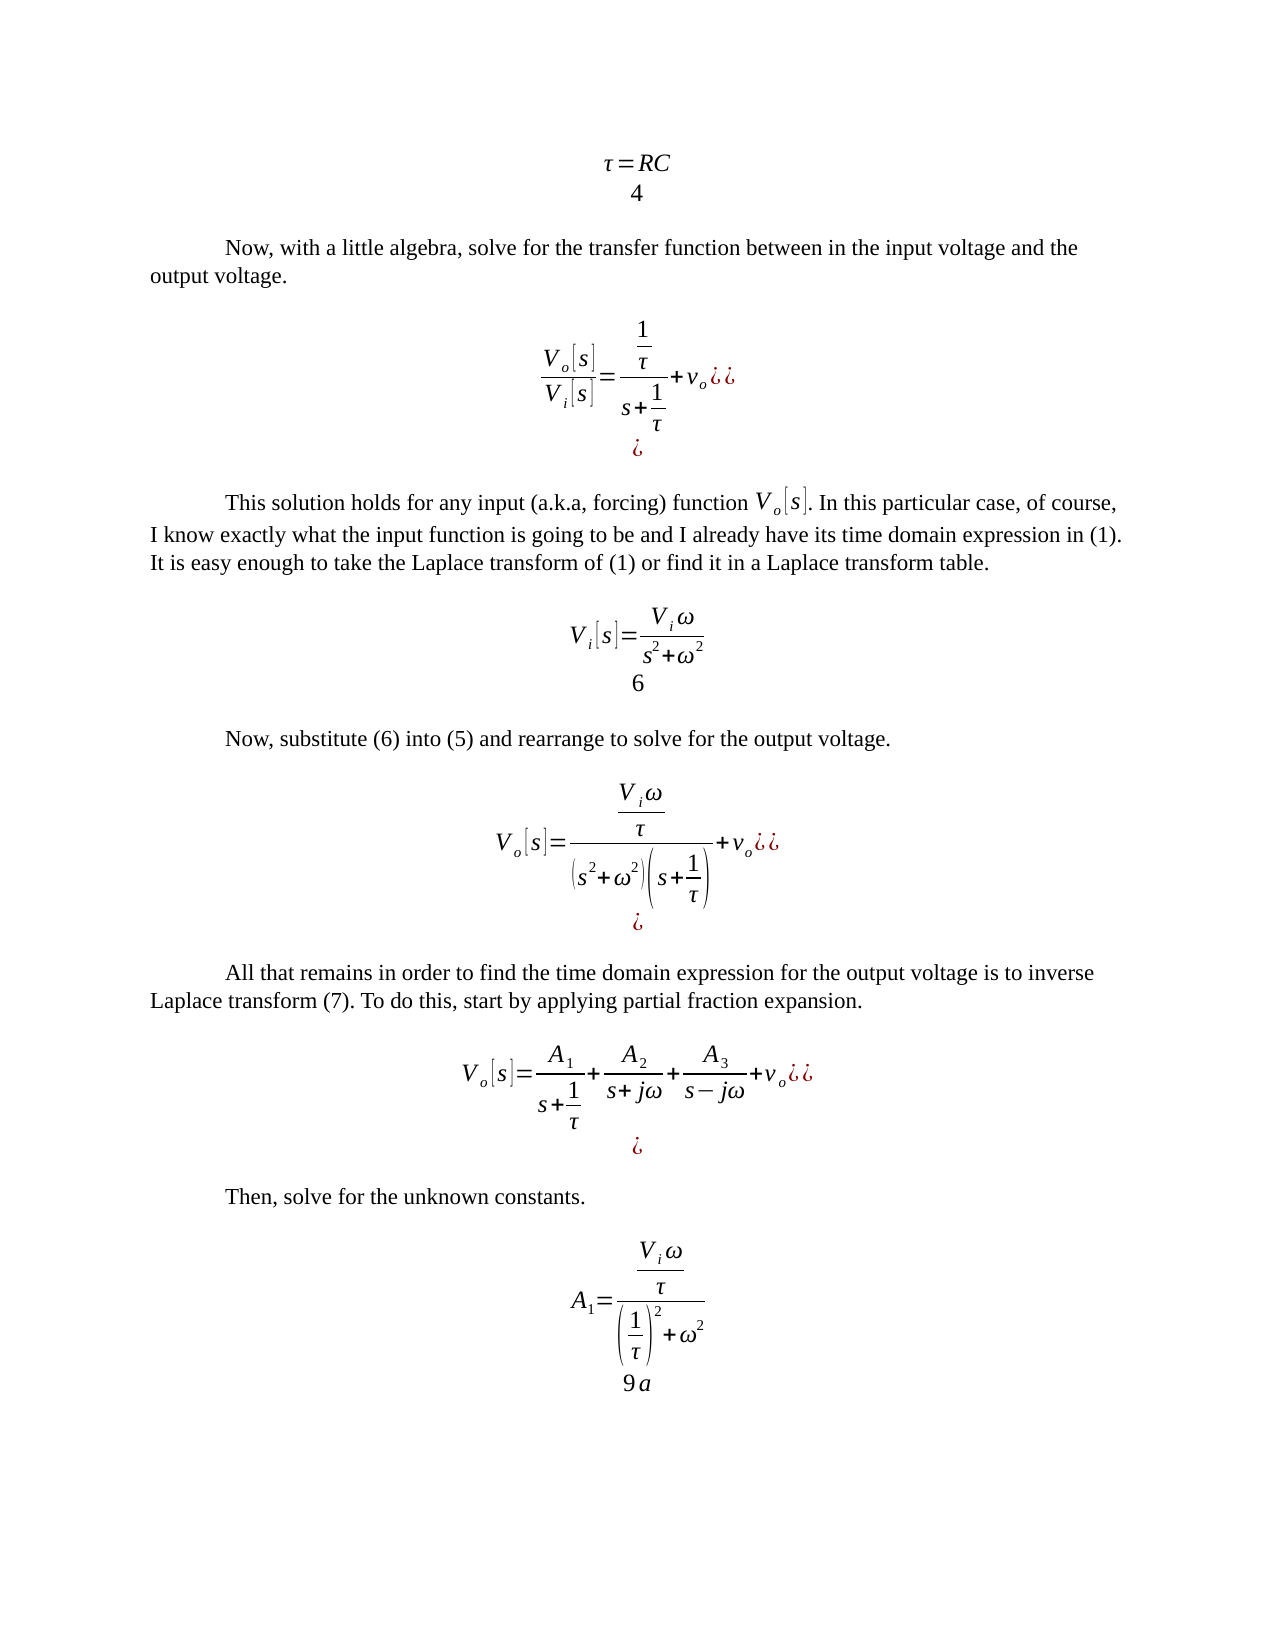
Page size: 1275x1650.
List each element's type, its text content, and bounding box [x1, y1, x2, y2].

text All that remains in order to find the time domain expression for the output voltage is to inverse Laplace transform (7). To do this, start by applying partial fraction expansion. [150, 959, 1125, 1013]
list Now, substitute (6) into (5) and rearrange to solve for the output voltage. [225, 725, 1125, 752]
text Now, with a little algebra, solve for the transfer function between in the input voltage and the output voltage. [150, 234, 1125, 289]
text This solution holds for any input (a.k.a, forcing) function . In this particular case, of course, I know exactly what the input function is going to be and I already have its time domain expression in (1). It is easy enough to take the Laplace transform of (1) or find it in a Laplace transform table. [150, 486, 1125, 576]
text Then, solve for the unknown constants. [150, 1183, 1125, 1209]
